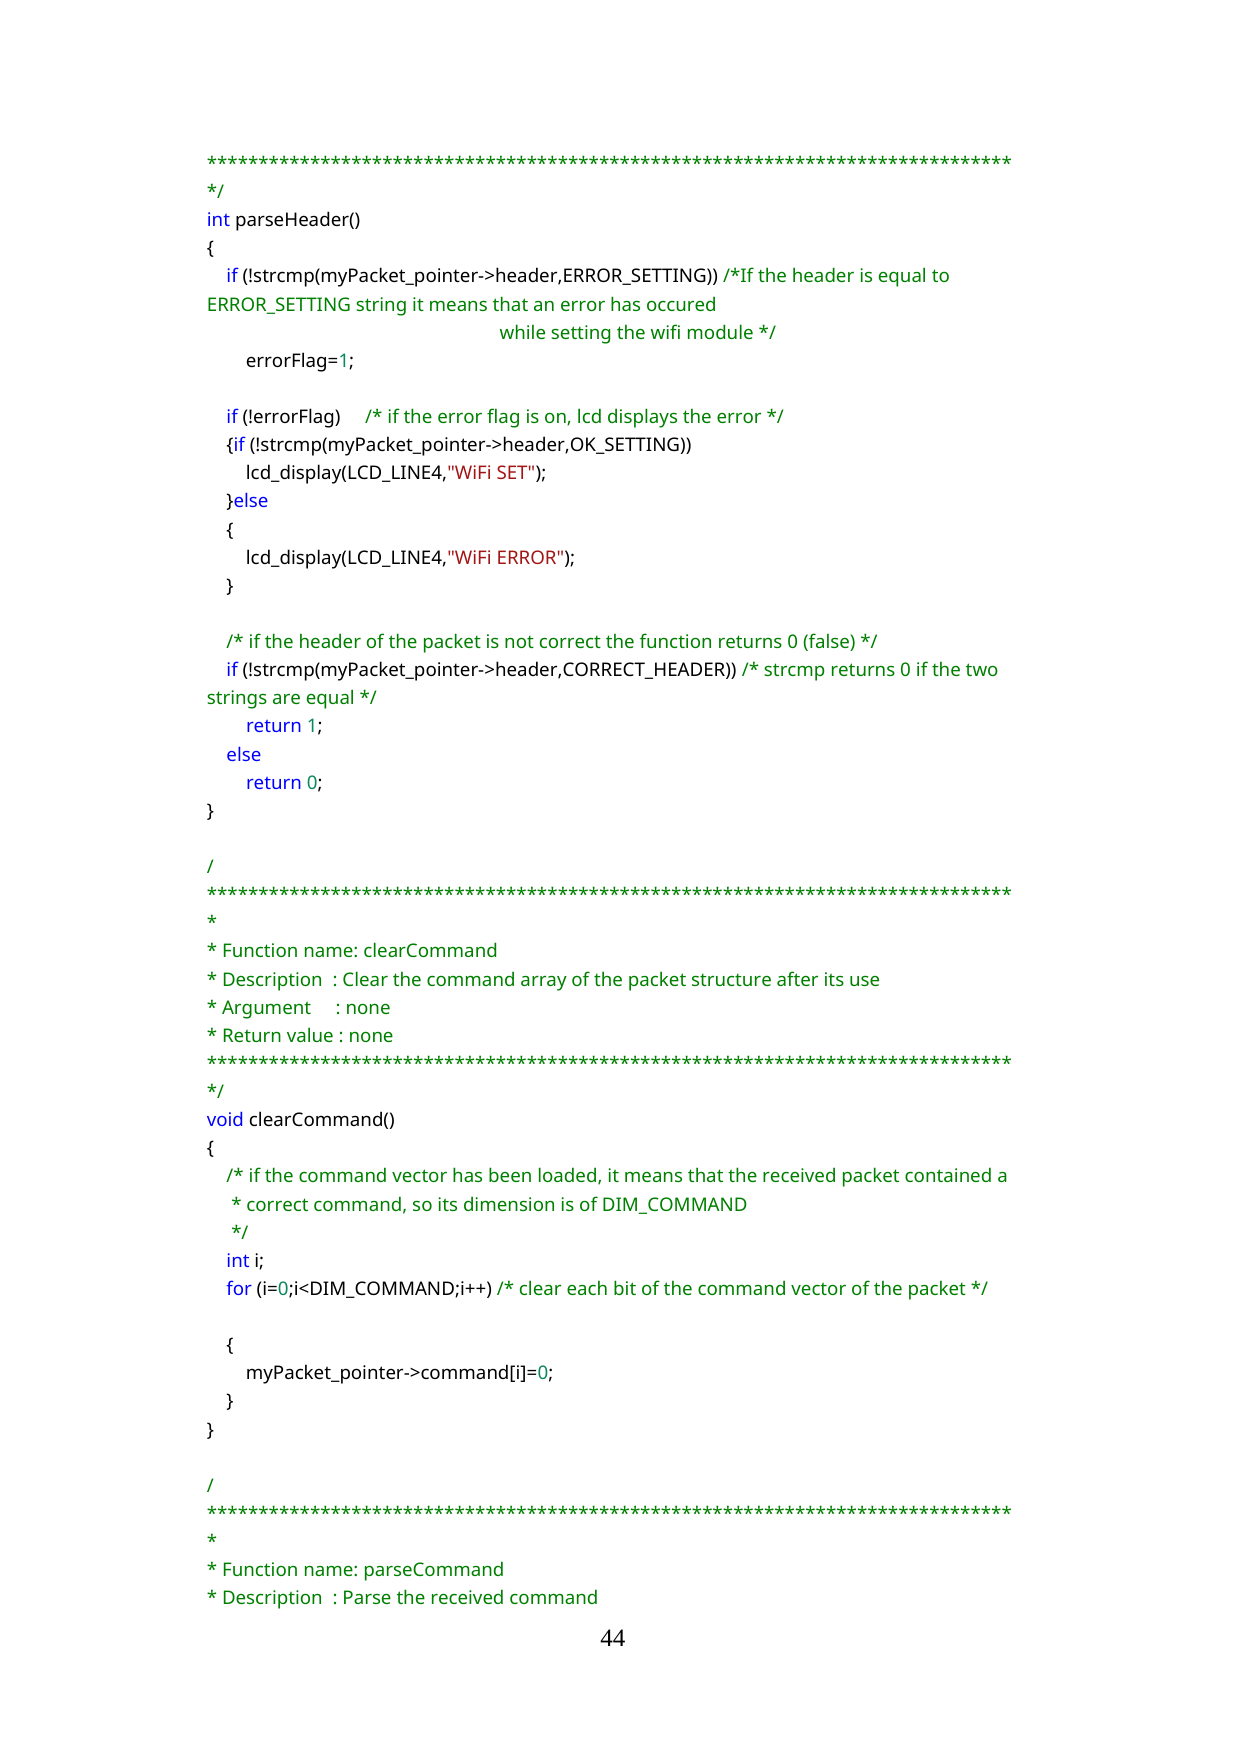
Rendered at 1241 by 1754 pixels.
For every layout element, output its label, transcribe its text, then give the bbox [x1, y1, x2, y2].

text * Description : Clear the command array of the packet structure after its use [207, 963, 1018, 991]
text errorFlag=1; [207, 344, 1018, 373]
text if (!strcmp(myPacket_pointer->header,ERROR_SETTING)) /*If the header is equal to ERROR_SETTING string it means that an error has occured [207, 260, 1018, 316]
text { [207, 1132, 1018, 1160]
text while setting the wifi module */ [207, 316, 1018, 344]
text /******************************************************************************* [207, 1469, 1018, 1554]
text *******************************************************************************/ [207, 1048, 1018, 1104]
text myPacket_pointer->command[i]=0; [207, 1357, 1018, 1385]
text * Function name: clearCommand [207, 935, 1018, 963]
text if (!strcmp(myPacket_pointer->header,CORRECT_HEADER)) /* strcmp returns 0 if the two strings are equal */ [207, 654, 1018, 710]
text { [207, 232, 1018, 260]
text lcd_display(LCD_LINE4,"WiFi SET"); [207, 457, 1018, 485]
text for (i=0;i<DIM_COMMAND;i++) /* clear each bit of the command vector of the packet */ [207, 1273, 1018, 1301]
text if (!errorFlag) /* if the error flag is on, lcd displays the error */ [207, 401, 1018, 429]
text {if (!strcmp(myPacket_pointer->header,OK_SETTING)) [207, 429, 1018, 457]
text */ [207, 1216, 1018, 1244]
text }else [207, 485, 1018, 513]
text return 0; [207, 766, 1018, 794]
text int i; [207, 1244, 1018, 1273]
text /******************************************************************************* [207, 851, 1018, 935]
text /* if the command vector has been loaded, it means that the received packet contained a [207, 1160, 1018, 1188]
text } [207, 1413, 1018, 1441]
text * Description : Parse the received command [207, 1582, 1018, 1610]
text { [207, 1329, 1018, 1357]
text { [207, 513, 1018, 541]
text * Return value : none [207, 1019, 1018, 1048]
text void clearCommand() [207, 1104, 1018, 1132]
text } [207, 1385, 1018, 1413]
text int parseHeader() [207, 204, 1018, 232]
text else [207, 738, 1018, 766]
text lcd_display(LCD_LINE4,"WiFi ERROR"); [207, 541, 1018, 569]
text return 1; [207, 710, 1018, 738]
text * Argument : none [207, 991, 1018, 1019]
text *******************************************************************************/ [207, 148, 1018, 204]
text } [207, 569, 1018, 598]
text * Function name: parseCommand [207, 1554, 1018, 1582]
text * correct command, so its dimension is of DIM_COMMAND [207, 1188, 1018, 1216]
text /* if the header of the packet is not correct the function returns 0 (false) */ [207, 626, 1018, 654]
text } [207, 794, 1018, 823]
